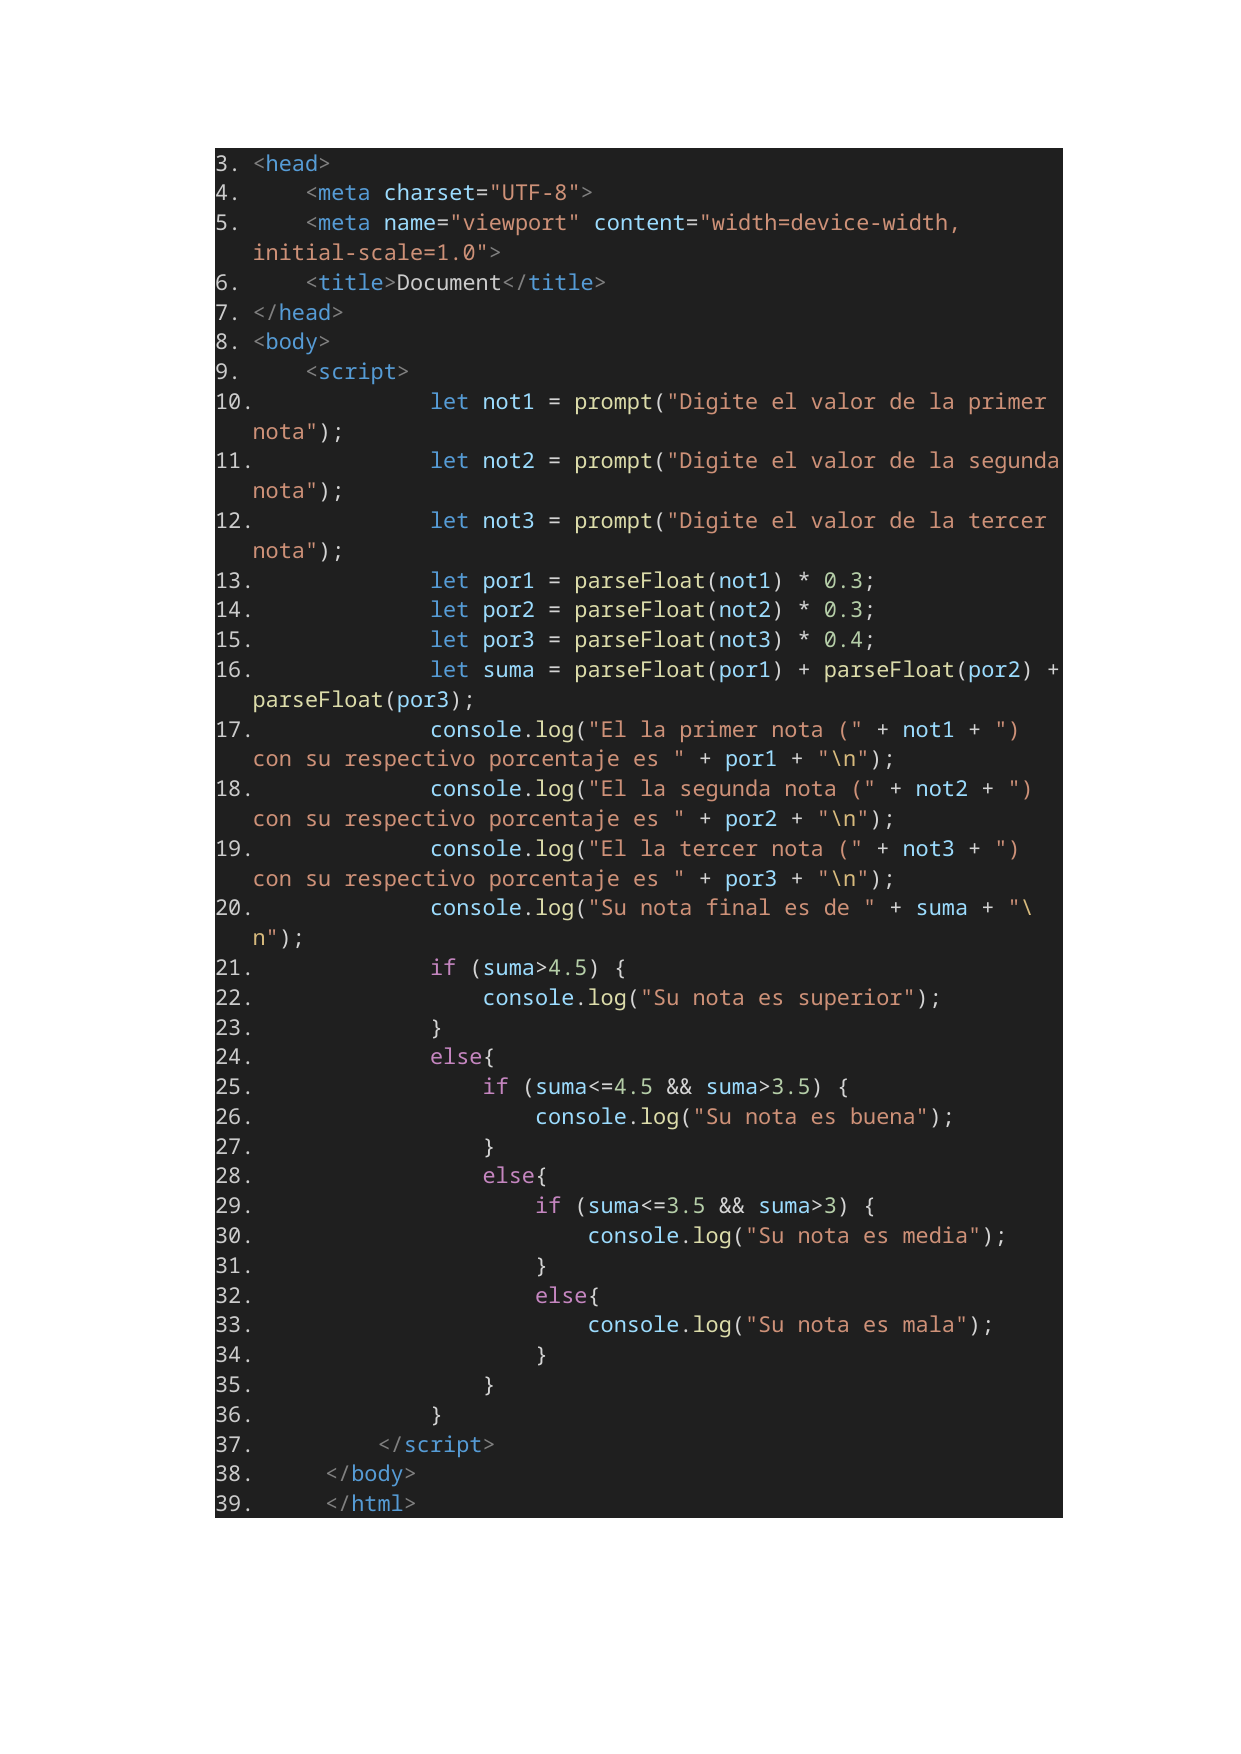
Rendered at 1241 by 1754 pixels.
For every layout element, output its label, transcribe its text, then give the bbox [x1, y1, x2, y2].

list console.log("El la primer nota (" + not1 + ") con su respectivo porcentaje es " + por1 + "\n"); [215, 714, 1063, 773]
list else{ [215, 1041, 1063, 1071]
list <meta name="viewport" content="width=device-width, initial-scale=1.0"> [215, 207, 1063, 267]
list if (suma>4.5) { [215, 952, 1063, 982]
list </head> [215, 297, 1063, 326]
list </html> [215, 1488, 1063, 1518]
list <head> [215, 148, 1063, 177]
list } [215, 1399, 1063, 1429]
list else{ [215, 1161, 1063, 1190]
list if (suma<=4.5 && suma>3.5) { [215, 1071, 1063, 1101]
list console.log("Su nota es media"); [215, 1220, 1063, 1250]
list console.log("Su nota final es de " + suma + "\n"); [215, 892, 1063, 952]
list console.log("El la tercer nota (" + not3 + ") con su respectivo porcentaje es " + por3 + "\n"); [215, 833, 1063, 892]
list console.log("El la segunda nota (" + not2 + ") con su respectivo porcentaje es " + por2 + "\n"); [215, 773, 1063, 833]
list console.log("Su nota es mala"); [215, 1309, 1063, 1339]
list </body> [215, 1458, 1063, 1488]
list console.log("Su nota es buena"); [215, 1101, 1063, 1131]
list let por2 = parseFloat(not2) * 0.3; [215, 594, 1063, 624]
list let suma = parseFloat(por1) + parseFloat(por2) + parseFloat(por3); [215, 654, 1063, 714]
list <title>Document</title> [215, 267, 1063, 297]
list let not3 = prompt("Digite el valor de la tercer nota"); [215, 505, 1063, 565]
list <script> [215, 356, 1063, 386]
list <meta charset="UTF-8"> [215, 177, 1063, 207]
list let por1 = parseFloat(not1) * 0.3; [215, 565, 1063, 594]
list let por3 = parseFloat(not3) * 0.4; [215, 624, 1063, 654]
list </script> [215, 1429, 1063, 1458]
list } [215, 1012, 1063, 1041]
list } [215, 1339, 1063, 1369]
list let not2 = prompt("Digite el valor de la segunda nota"); [215, 446, 1063, 505]
list } [215, 1369, 1063, 1399]
list <body> [215, 326, 1063, 356]
list } [215, 1250, 1063, 1280]
list let not1 = prompt("Digite el valor de la primer nota"); [215, 386, 1063, 446]
list if (suma<=3.5 && suma>3) { [215, 1190, 1063, 1220]
list else{ [215, 1280, 1063, 1309]
list } [215, 1131, 1063, 1161]
list console.log("Su nota es superior"); [215, 982, 1063, 1012]
